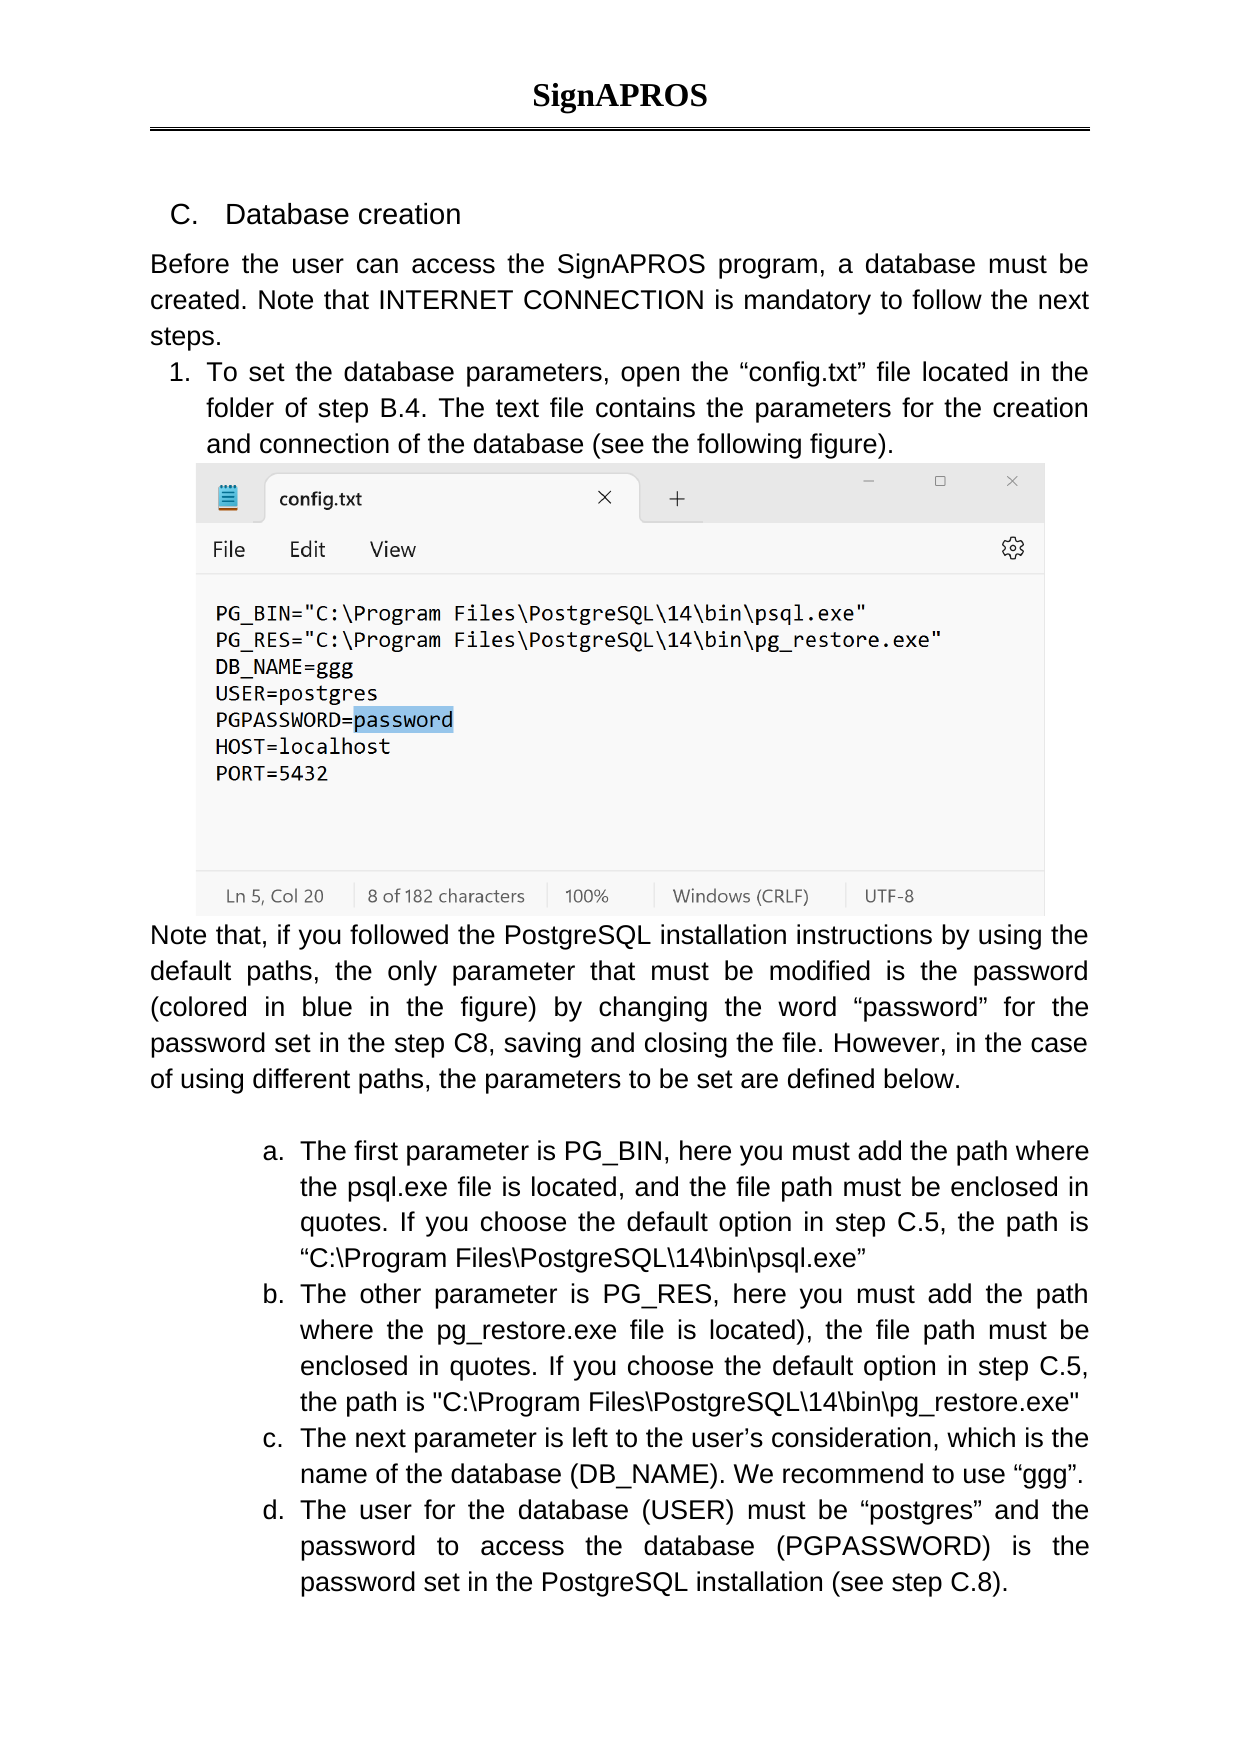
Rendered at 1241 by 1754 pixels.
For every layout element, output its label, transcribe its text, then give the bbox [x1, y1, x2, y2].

list The other parameter is PG_RES, here you must add the path where the pg_restore.exe file is located), the file path must be enclosed in quotes. If you choose the default option in step C.5, the path is "C:\Program Files\PostgreSQL\14\bin\pg_restore.exe" [262, 1278, 1090, 1417]
list The user for the database (USER) must be “postgres” and the password to access the database (PGPASSWORD) is the password set in the PostgreSQL installation (see step C.8). [262, 1494, 1090, 1597]
list The next parameter is left to the user’s consideration, which is the name of the database (DB_NAME). We recommend to use “ggg”. [262, 1422, 1090, 1489]
subtitle Database creation [169, 197, 1090, 230]
list To set the database parameters, open the “config.txt” file located in the folder of step B.4. The text file contains the parameters for the creation and connection of the database (see the following figure). [169, 356, 1090, 459]
text Before the user can access the SignAPROS program, a database must be created. Note that INTERNET CONNECTION is mandatory to follow the next steps. [150, 248, 1090, 351]
list The first parameter is PG_BIN, here you must add the path where the psql.exe file is located, and the file path must be enclosed in quotes. If you choose the default option in step C.5, the path is “C:\Program Files\PostgreSQL\14\bin\psql.exe” [262, 1134, 1090, 1274]
text Note that, if you followed the PostgreSQL installation instructions by using the default paths, the only parameter that must be modified is the password (colored in blue in the figure) by changing the word “password” for the password set in the step C8, saving and closing the file. However, in the case of using different paths, the parameters to be set are defined below. [150, 919, 1090, 1094]
picture [195, 463, 1045, 916]
